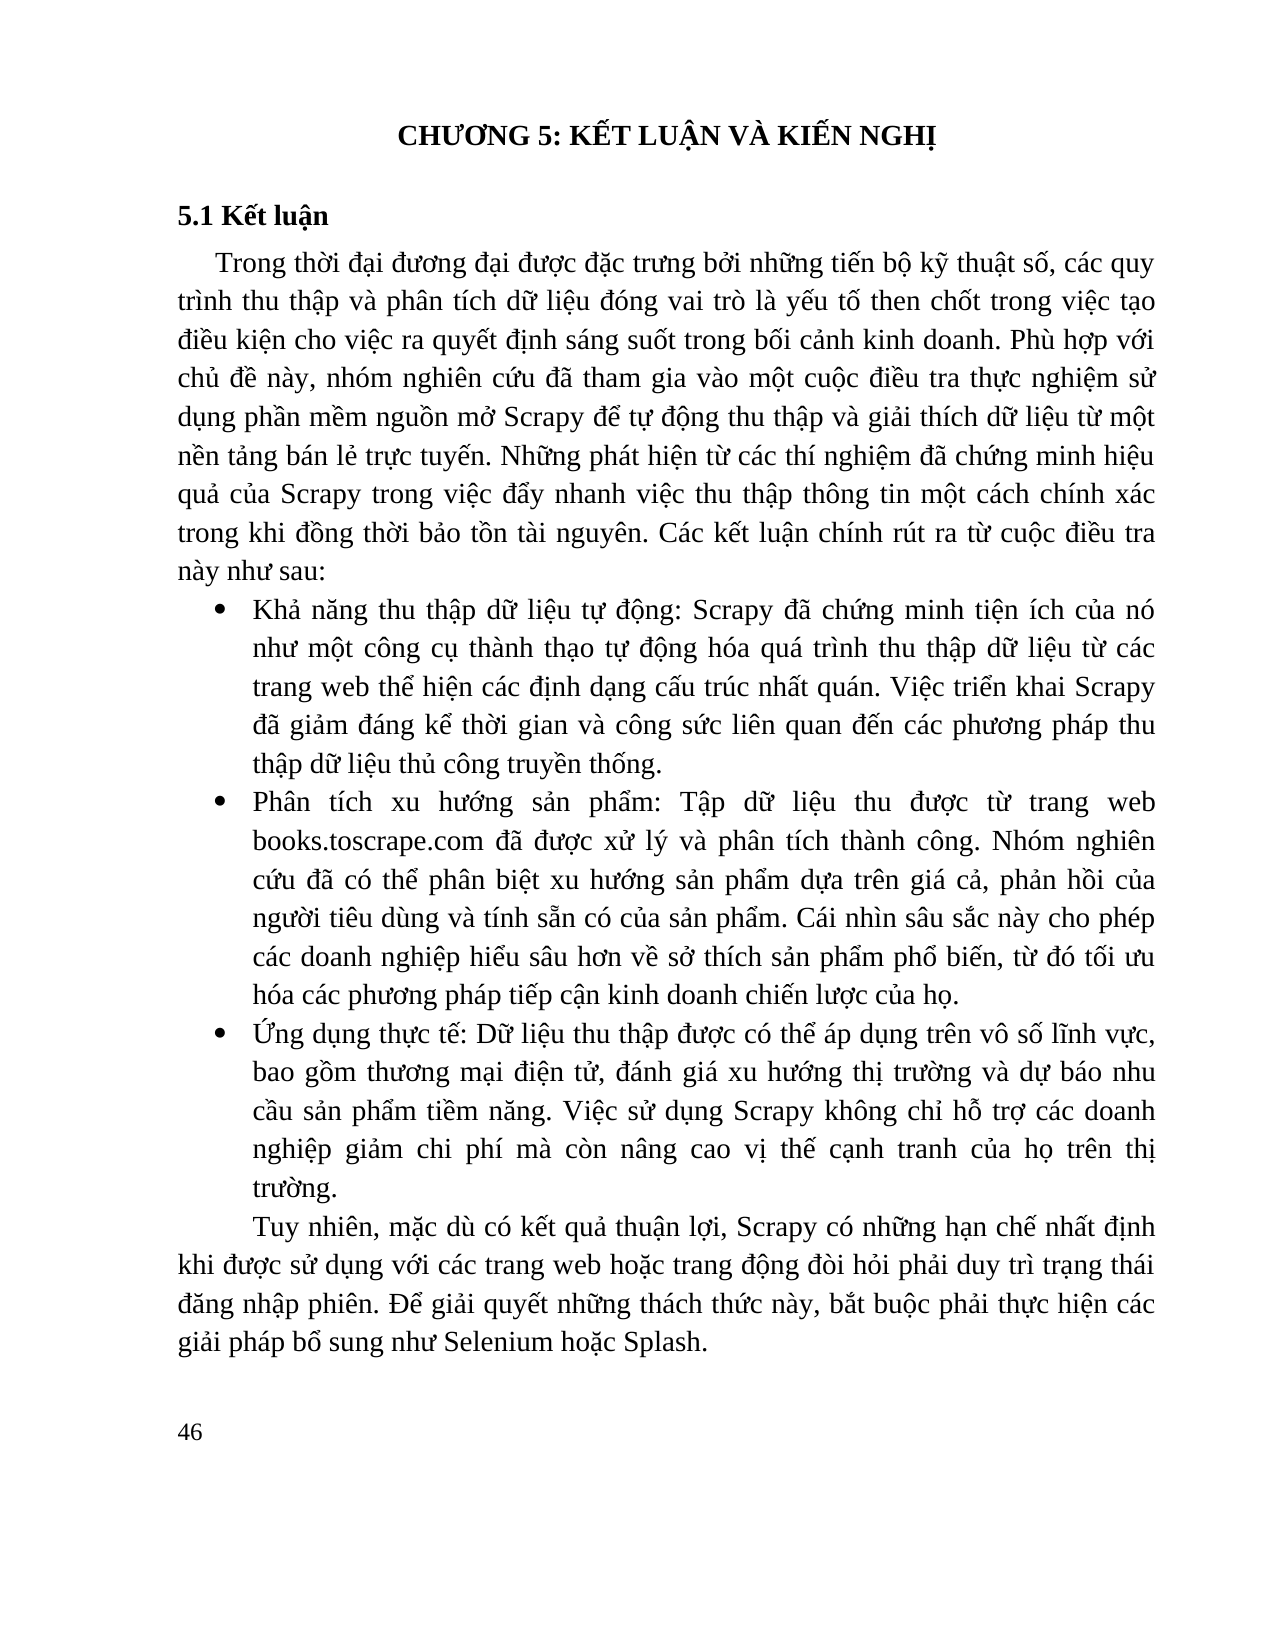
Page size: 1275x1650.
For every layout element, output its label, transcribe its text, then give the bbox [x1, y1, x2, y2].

subtitle CHƯƠNG 5: KẾT LUẬN VÀ KIẾN NGHỊ [177, 118, 1157, 152]
text Trong thời đại đương đại được đặc trưng bởi những tiến bộ kỹ thuật số, các quy trình thu thập và phân tích dữ liệu đóng vai trò là yếu tố then chốt trong việc tạo điều kiện cho việc ra quyết định sáng suốt trong bối cảnh kinh doanh. Phù hợp với chủ đề này, nhóm nghiên cứu đã tham gia vào một cuộc điều tra thực nghiệm sử dụng phần mềm nguồn mở Scrapy để tự động thu thập và giải thích dữ liệu từ một nền tảng bán lẻ trực tuyến. Những phát hiện từ các thí nghiệm đã chứng minh hiệu quả của Scrapy trong việc đẩy nhanh việc thu thập thông tin một cách chính xác trong khi đồng thời bảo tồn tài nguyên. Các kết luận chính rút ra từ cuộc điều tra này như sau: [177, 245, 1157, 587]
text Tuy nhiên, mặc dù có kết quả thuận lợi, Scrapy có những hạn chế nhất định khi được sử dụng với các trang web hoặc trang động đòi hỏi phải duy trì trạng thái đăng nhập phiên. Để giải quyết những thách thức này, bắt buộc phải thực hiện các giải pháp bổ sung như Selenium hoặc Splash. [177, 1209, 1157, 1358]
subtitle 5.1 Kết luận [177, 198, 1157, 232]
list Khả năng thu thập dữ liệu tự động: Scrapy đã chứng minh tiện ích của nó như một công cụ thành thạo tự động hóa quá trình thu thập dữ liệu từ các trang web thể hiện các định dạng cấu trúc nhất quán. Việc triển khai Scrapy đã giảm đáng kể thời gian và công sức liên quan đến các phương pháp thu thập dữ liệu thủ công truyền thống. [215, 592, 1157, 779]
list Ứng dụng thực tế: Dữ liệu thu thập được có thể áp dụng trên vô số lĩnh vực, bao gồm thương mại điện tử, đánh giá xu hướng thị trường và dự báo nhu cầu sản phẩm tiềm năng. Việc sử dụng Scrapy không chỉ hỗ trợ các doanh nghiệp giảm chi phí mà còn nâng cao vị thế cạnh tranh của họ trên thị trường. [215, 1016, 1157, 1204]
list Phân tích xu hướng sản phẩm: Tập dữ liệu thu được từ trang web books.toscrape.com đã được xử lý và phân tích thành công. Nhóm nghiên cứu đã có thể phân biệt xu hướng sản phẩm dựa trên giá cả, phản hồi của người tiêu dùng và tính sẵn có của sản phẩm. Cái nhìn sâu sắc này cho phép các doanh nghiệp hiểu sâu hơn về sở thích sản phẩm phổ biến, từ đó tối ưu hóa các phương pháp tiếp cận kinh doanh chiến lược của họ. [215, 784, 1157, 1011]
